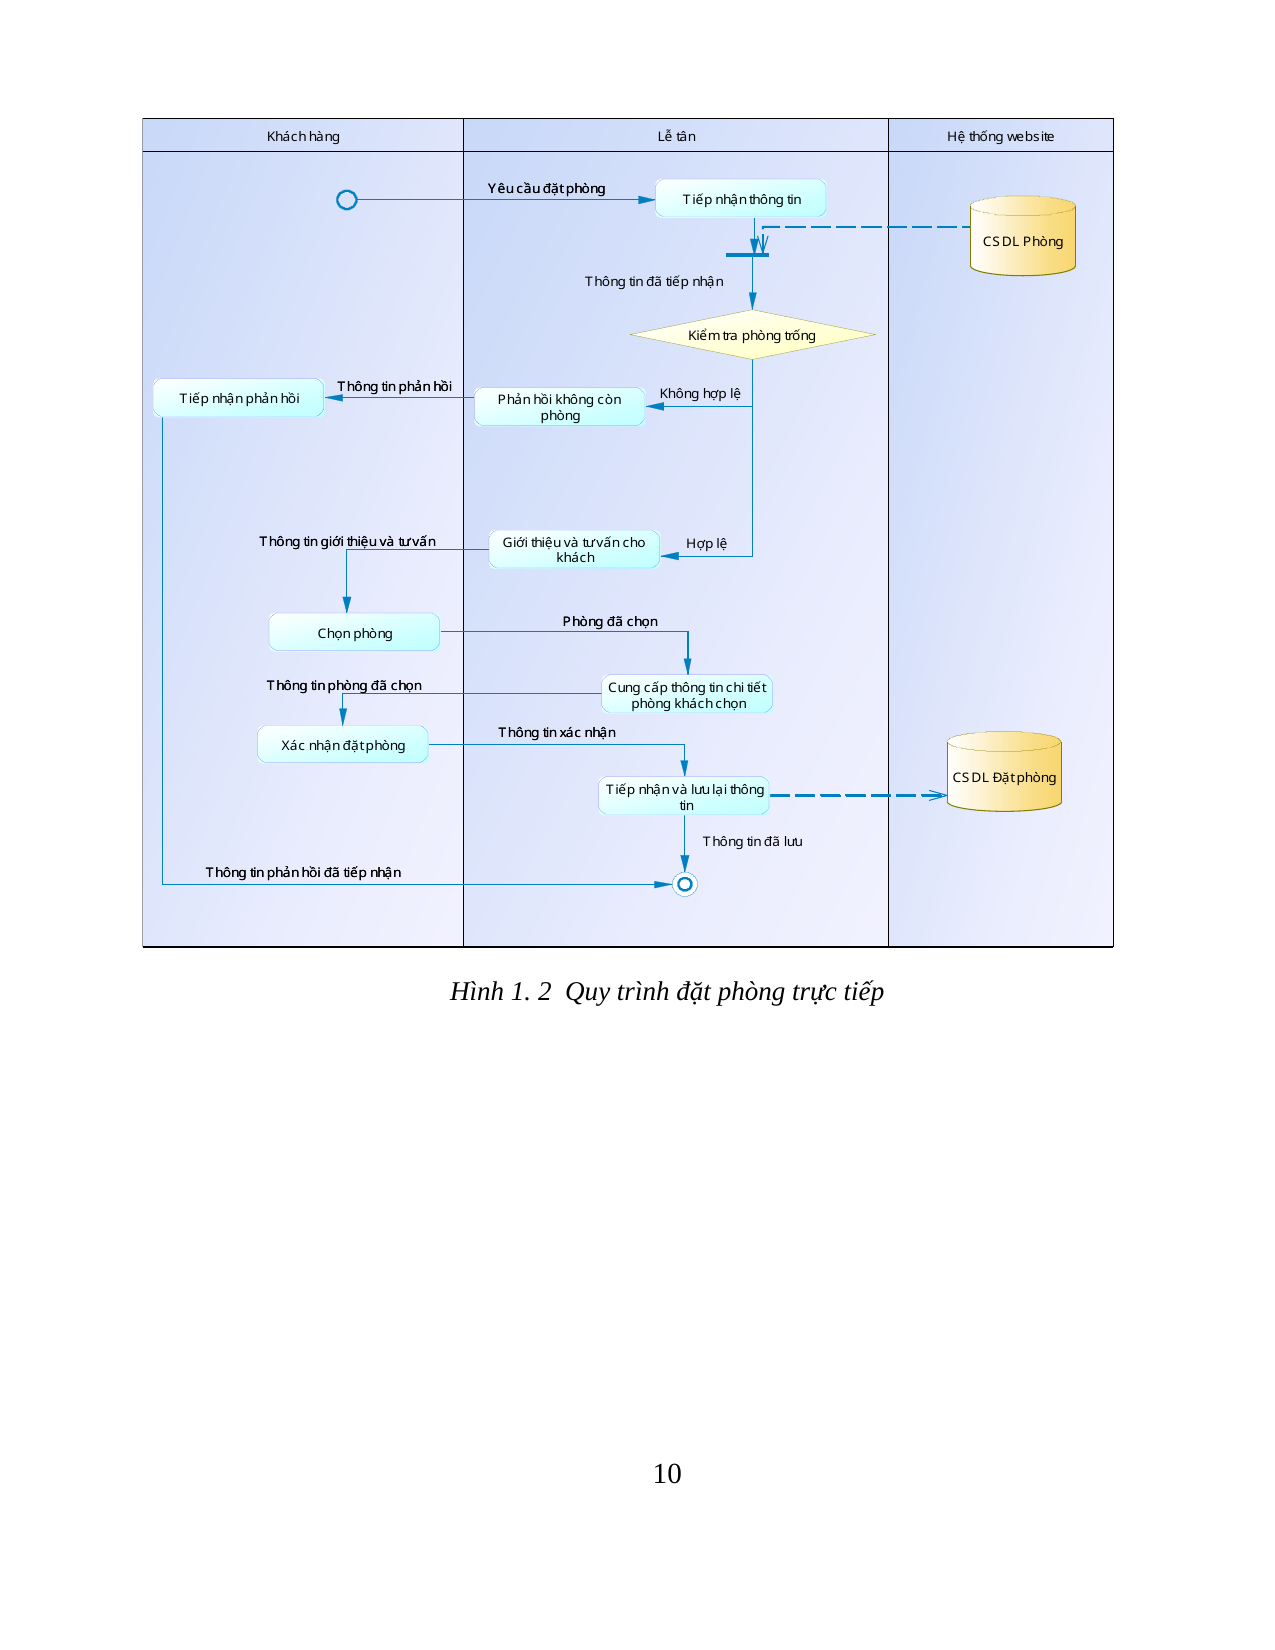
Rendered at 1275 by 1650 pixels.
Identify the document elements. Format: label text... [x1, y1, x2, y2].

picture [672, 872, 683, 883]
picture [672, 872, 698, 897]
text Hình 1. 2 Quy trình đặt phòng trực tiếp [177, 975, 1157, 1006]
